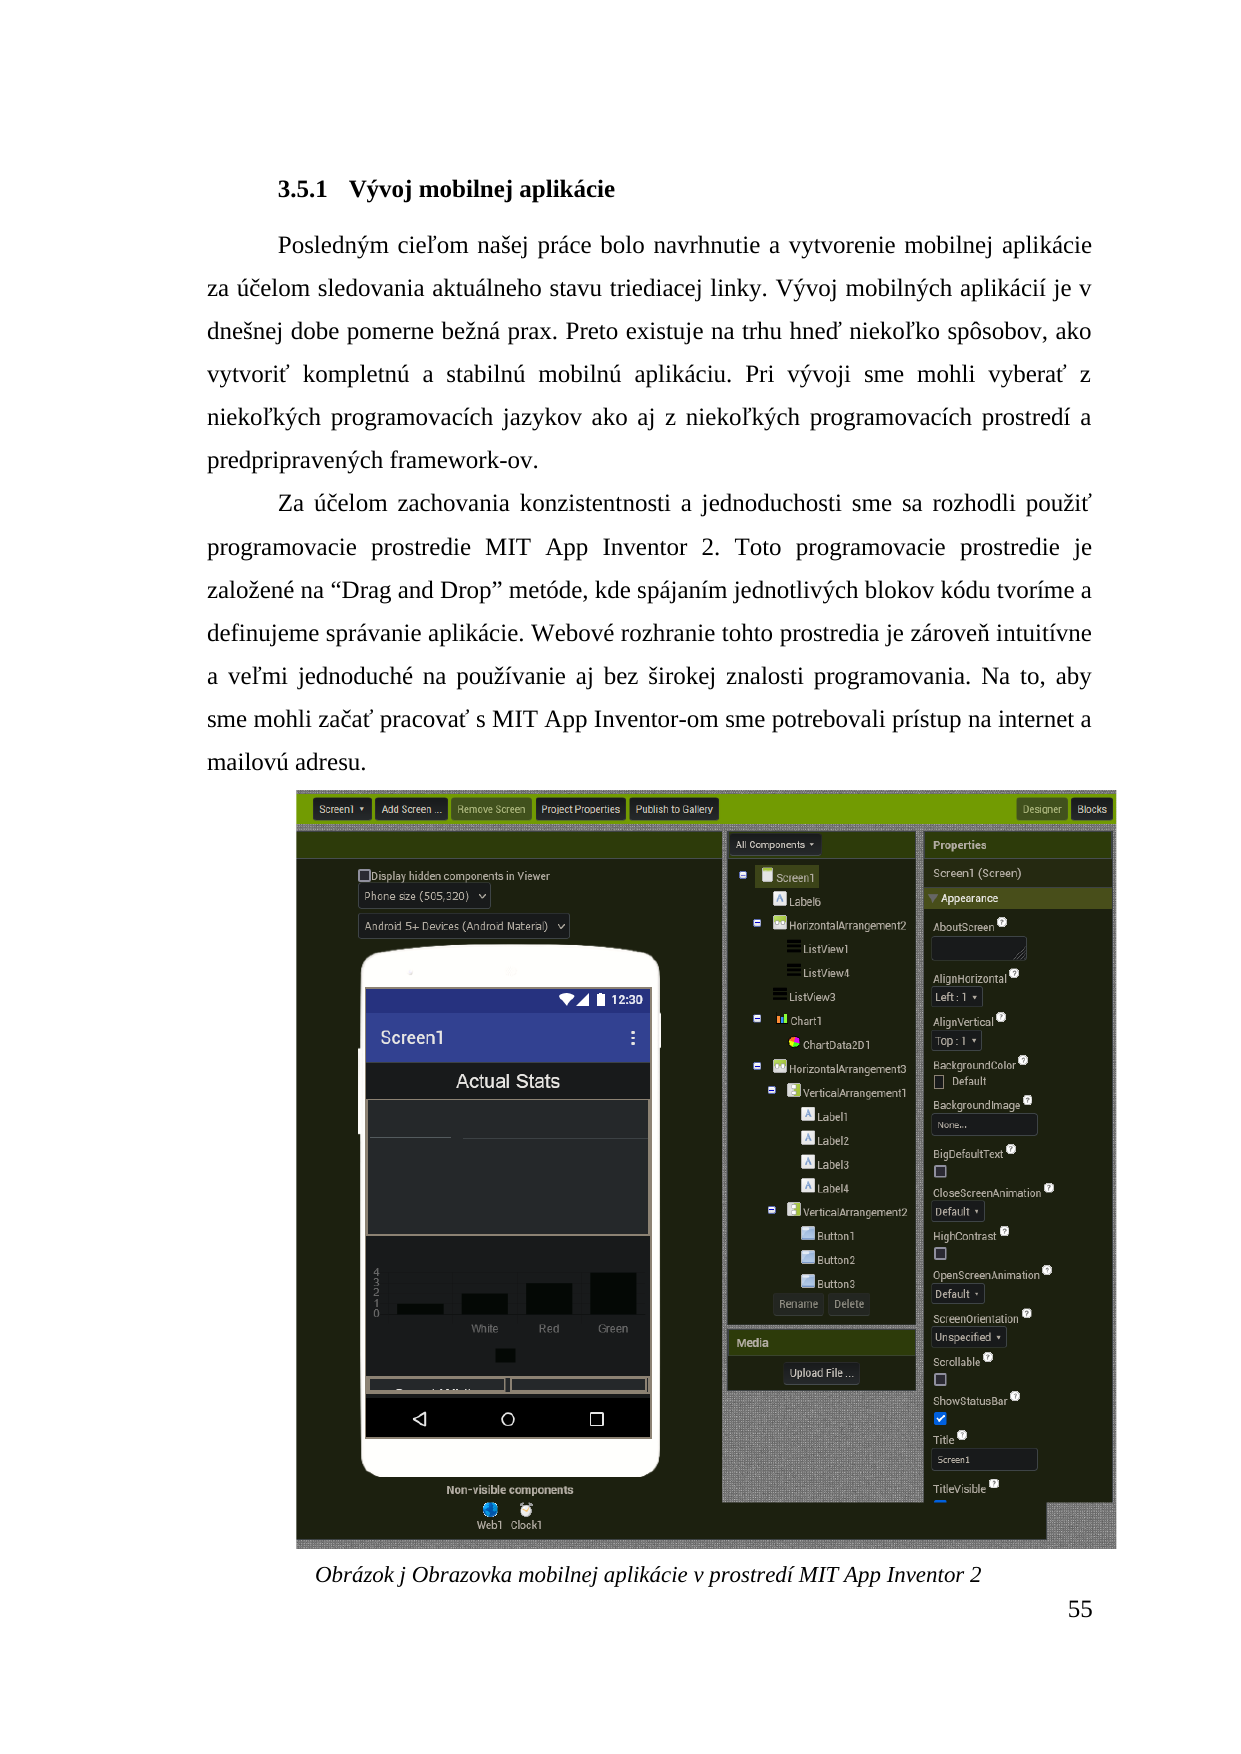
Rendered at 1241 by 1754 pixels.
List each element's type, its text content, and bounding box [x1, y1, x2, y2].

subtitle 3.5.1 Vývoj mobilnej aplikácie [207, 174, 1092, 203]
text Obrázok j Obrazovka mobilnej aplikácie v prostredí MIT App Inventor 2 [207, 790, 1092, 1588]
text Posledným cieľom našej práce bolo navrhnutie a vytvorenie mobilnej aplikácie za účelom sledovania aktuálneho stavu triediacej linky. Vývoj mobilných aplikácií je v dnešnej dobe pomerne bežná prax. Preto existuje na trhu hneď niekoľko spôsobov, ako vytvoriť kompletnú a stabilnú mobilnú aplikáciu. Pri vývoji sme mohli vyberať z niekoľkých programovacích jazykov ako aj z niekoľkých programovacích prostredí a predpripravených framework-ov. [207, 230, 1092, 474]
text Za účelom zachovania konzistentnosti a jednoduchosti sme sa rozhodli použiť programovacie prostredie MIT App Inventor 2. Toto programovacie prostredie je založené na “Drag and Drop” metóde, kde spájaním jednotlivých blokov kódu tvoríme a definujeme správanie aplikácie. Webové rozhranie tohto prostredia je zároveň intuitívne a veľmi jednoduché na používanie aj bez širokej znalosti programovania. Na to, aby sme mohli začať pracovať s MIT App Inventor-om sme potrebovali prístup na internet a mailovú adresu. [207, 488, 1092, 776]
